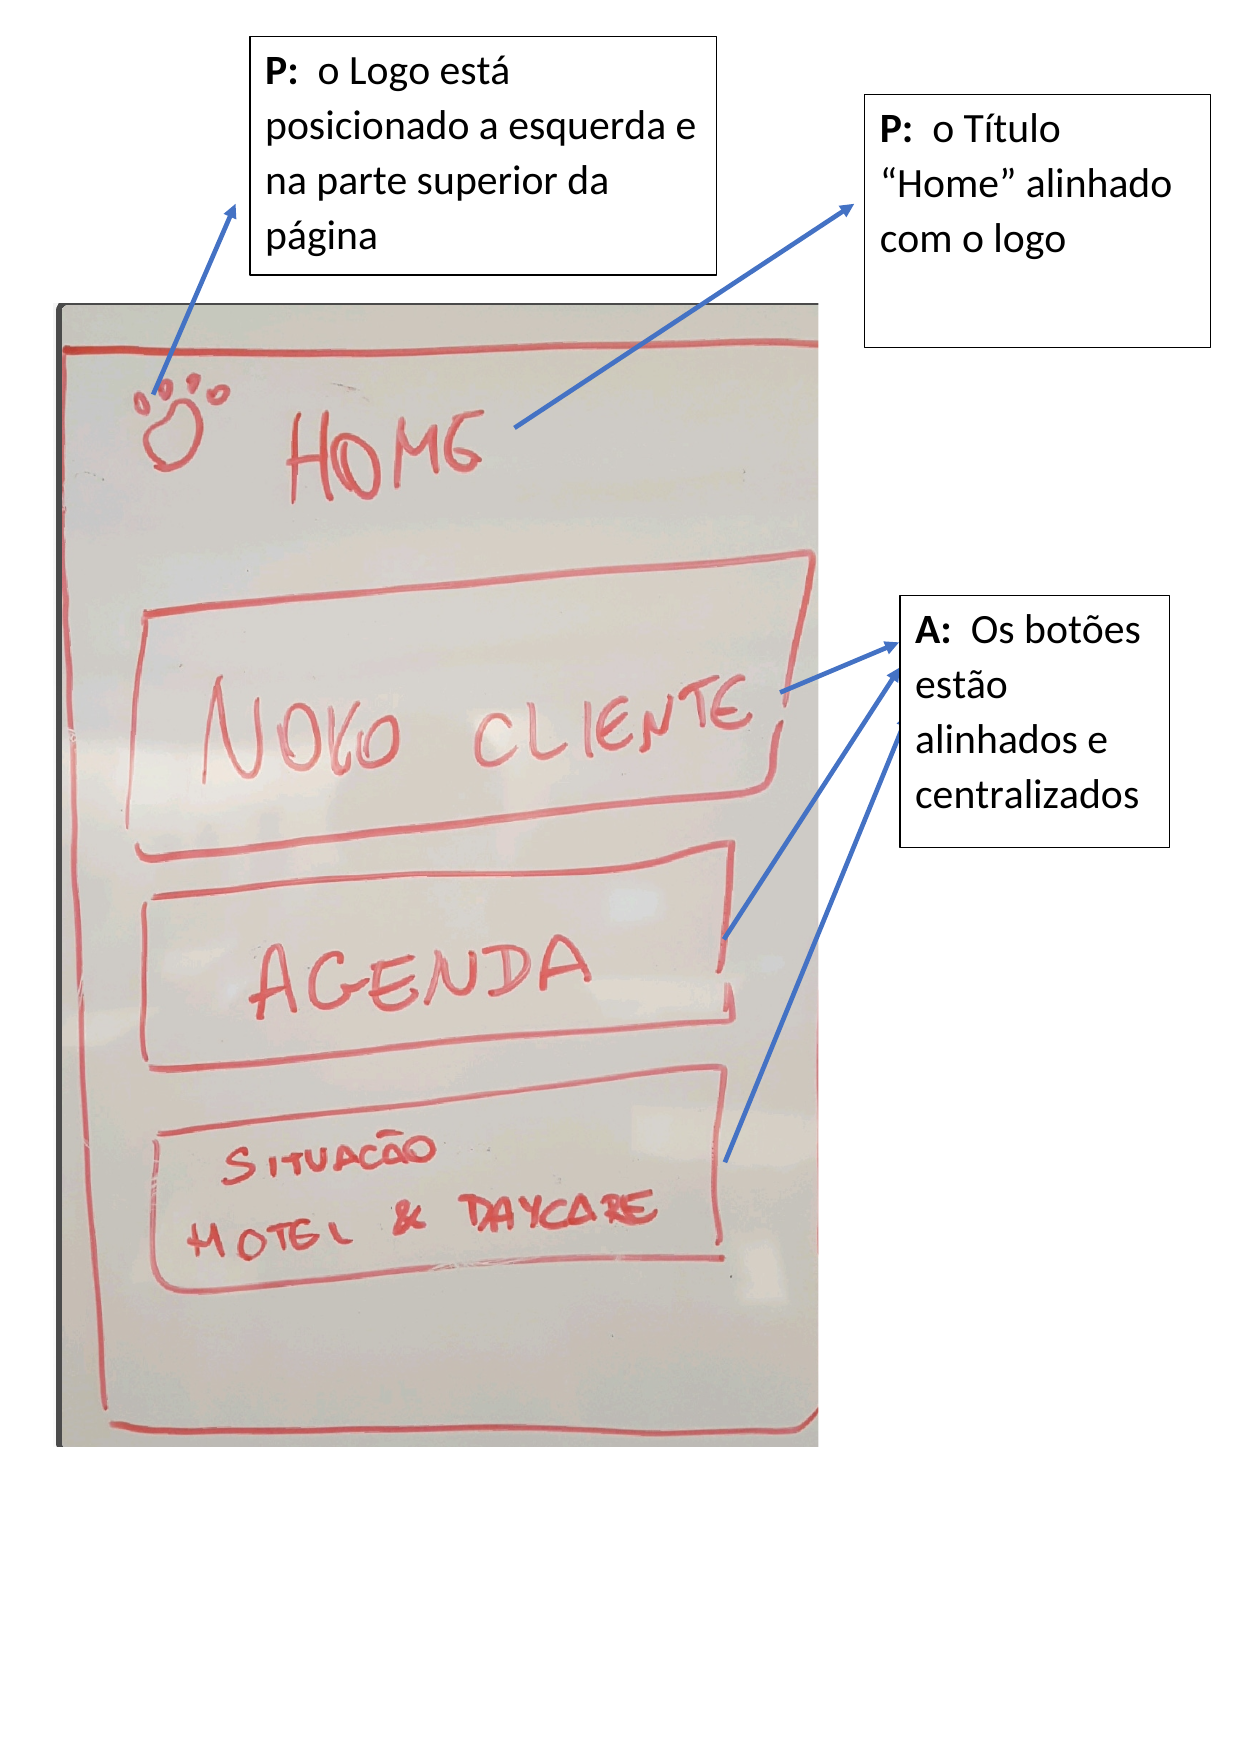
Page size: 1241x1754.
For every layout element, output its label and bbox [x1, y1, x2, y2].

picture [53, 303, 818, 1447]
